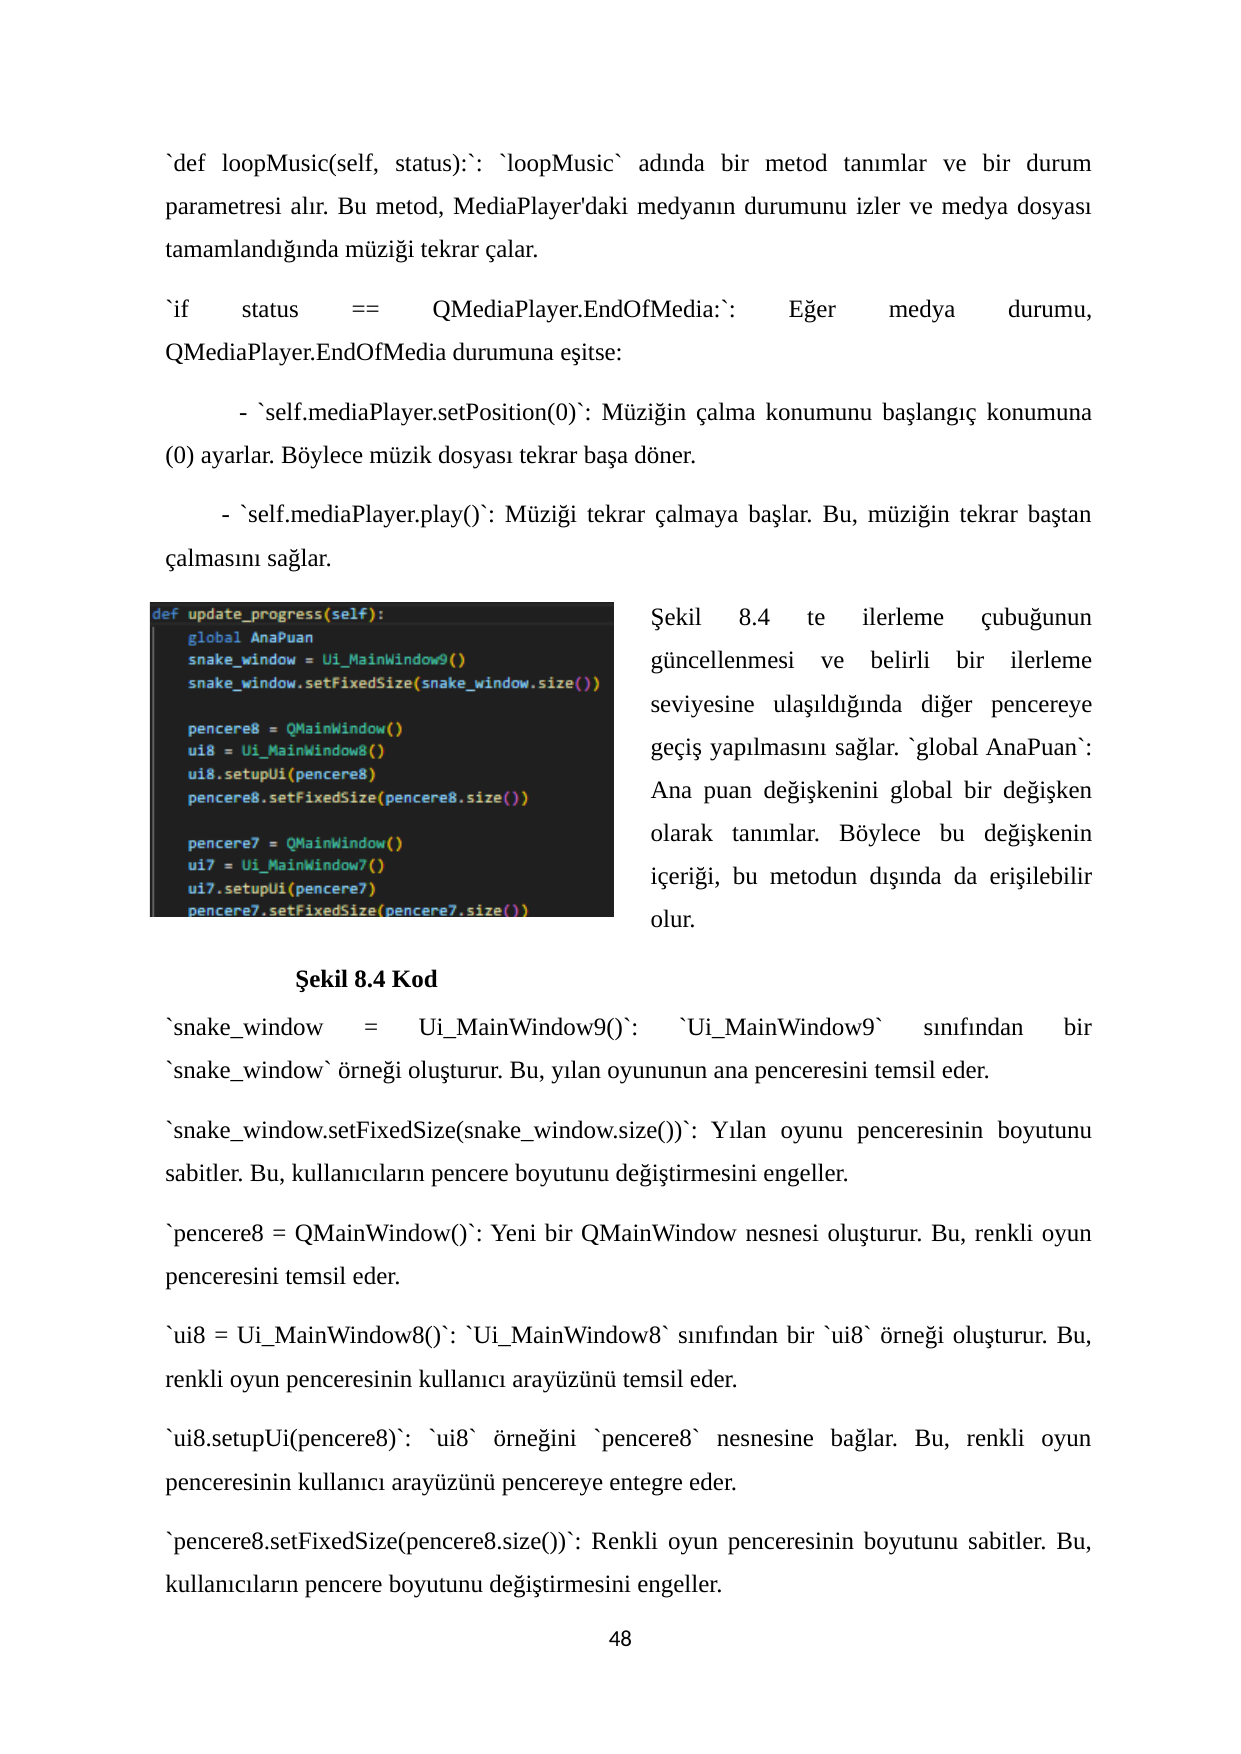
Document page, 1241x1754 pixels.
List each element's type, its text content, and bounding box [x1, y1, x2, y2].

text `ui8.setupUi(pencere8)`: `ui8` örneğini `pencere8` nesnesine bağlar. Bu, renkli oyun penceresinin kullanıcı arayüzünü pencereye entegre eder. [165, 1423, 1093, 1495]
text `snake_window = Ui_MainWindow9()`: `Ui_MainWindow9` sınıfından bir `snake_window` örneği oluşturur. Bu, yılan oyununun ana penceresini temsil eder. [165, 1012, 1093, 1084]
text `if status == QMediaPlayer.EndOfMedia:`: Eğer medya durumu, QMediaPlayer.EndOfMedia durumuna eşitse: [165, 294, 1093, 366]
text `def loopMusic(self, status):`: `loopMusic` adında bir metod tanımlar ve bir durum parametresi alır. Bu metod, MediaPlayer'daki medyanın durumunu izler ve medya dosyası tamamlandığında müziği tekrar çalar. [165, 148, 1093, 263]
text Şekil 8.4 Kod [165, 964, 1093, 993]
text `pencere8 = QMainWindow()`: Yeni bir QMainWindow nesnesi oluşturur. Bu, renkli oyun penceresini temsil eder. [165, 1218, 1093, 1289]
text - `self.mediaPlayer.setPosition(0)`: Müziğin çalma konumunu başlangıç konumuna (0) ayarlar. Böylece müzik dosyası tekrar başa döner. [165, 397, 1093, 468]
text `snake_window.setFixedSize(snake_window.size())`: Yılan oyunu penceresinin boyutunu sabitler. Bu, kullanıcıların pencere boyutunu değiştirmesini engeller. [165, 1115, 1093, 1187]
text `ui8 = Ui_MainWindow8()`: `Ui_MainWindow8` sınıfından bir `ui8` örneği oluşturur. Bu, renkli oyun penceresinin kullanıcı arayüzünü temsil eder. [165, 1321, 1093, 1392]
picture [148, 602, 614, 914]
text `pencere8.setFixedSize(pencere8.size())`: Renkli oyun penceresinin boyutunu sabitler. Bu, kullanıcıların pencere boyutunu değiştirmesini engeller. [165, 1526, 1093, 1598]
text - `self.mediaPlayer.play()`: Müziği tekrar çalmaya başlar. Bu, müziğin tekrar baştan çalmasını sağlar. [165, 499, 1093, 571]
